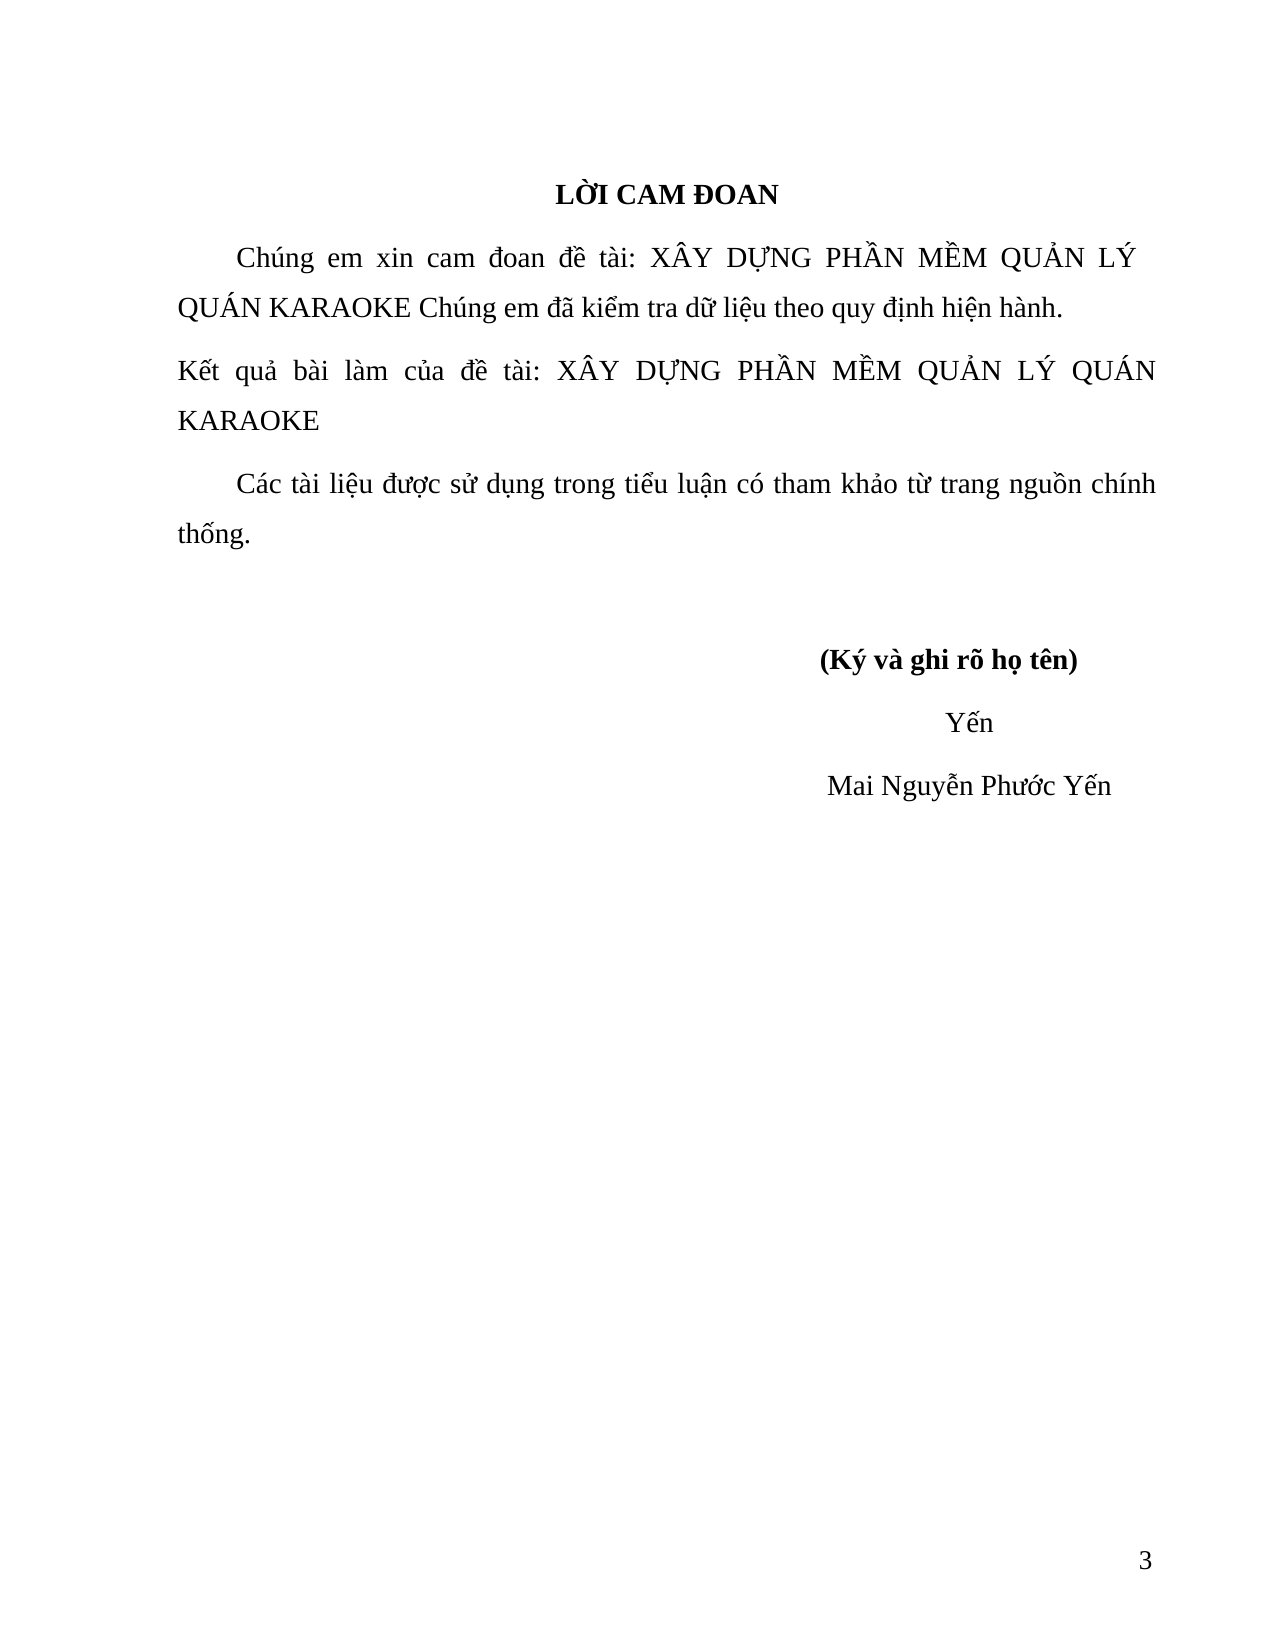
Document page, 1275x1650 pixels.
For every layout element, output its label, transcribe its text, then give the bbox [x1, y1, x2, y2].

text (Ký và ghi rõ họ tên) [177, 642, 1157, 676]
text Kết quả bài làm của đề tài: XÂY DỰNG PHẦN MỀM QUẢN LÝ QUÁN KARAOKE [177, 353, 1157, 437]
text Yến [177, 705, 1157, 738]
text Các tài liệu được sử dụng trong tiểu luận có tham khảo từ trang nguồn chính thống. [177, 466, 1157, 550]
text LỜI CAM ĐOAN [177, 177, 1157, 211]
text Mai Nguyễn Phước Yến [827, 768, 1157, 801]
text Chúng em xin cam đoan đề tài: XÂY DỰNG PHẦN MỀM QUẢN LÝ QUÁN KARAOKE Chúng em đã kiểm tra dữ liệu theo quy định hiện hành. [177, 240, 1137, 324]
